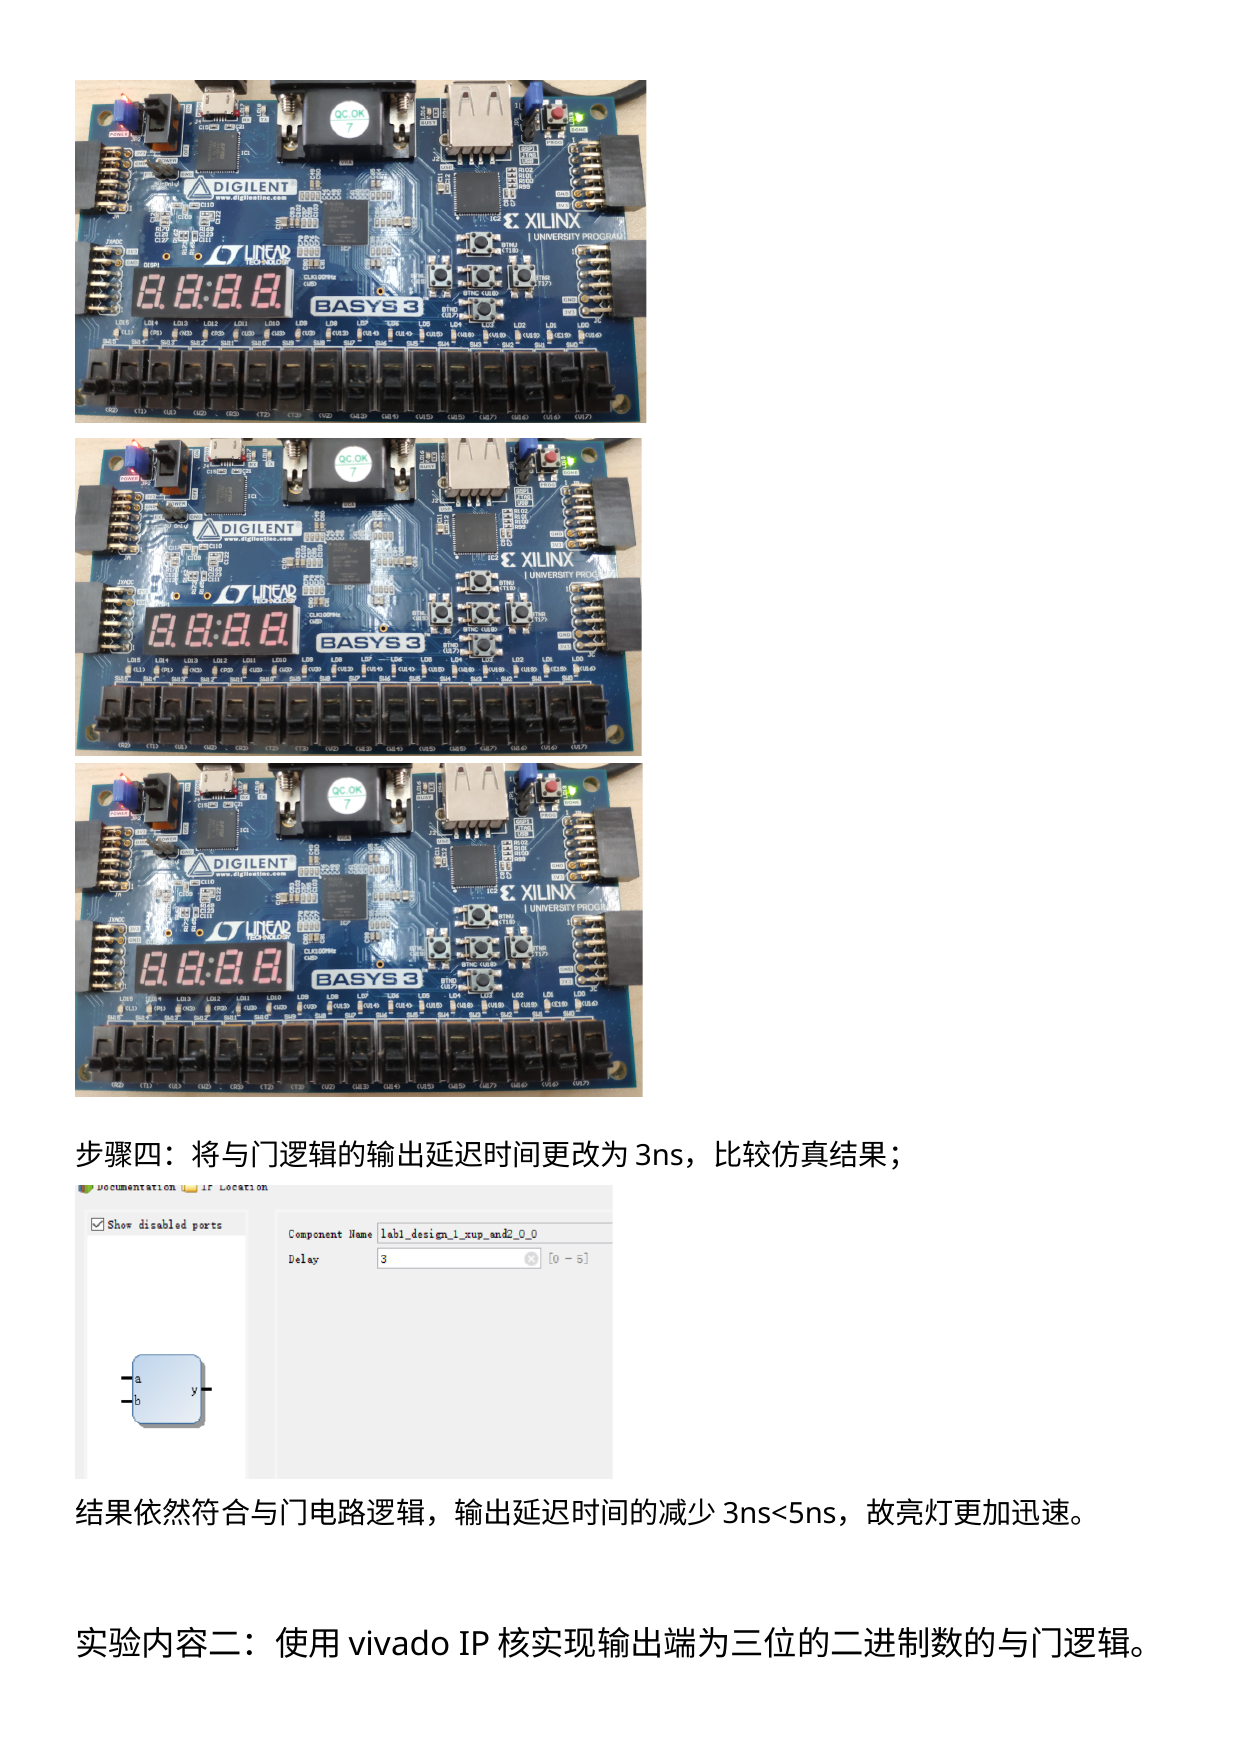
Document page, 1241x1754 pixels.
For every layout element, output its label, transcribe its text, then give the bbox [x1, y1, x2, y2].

picture [75, 763, 643, 1097]
picture [75, 80, 647, 423]
picture [75, 1185, 613, 1479]
text 结果依然符合与门电路逻辑，输出延迟时间的减少3ns<5ns，故亮灯更加迅速。 [75, 1478, 1165, 1543]
picture [75, 438, 642, 756]
text 步骤四：将与门逻辑的输出延迟时间更改为3ns，比较仿真结果； [75, 1121, 1165, 1186]
text 实验内容二：使用vivado IP核实现输出端为三位的二进制数的与门逻辑。 [75, 1608, 1165, 1673]
